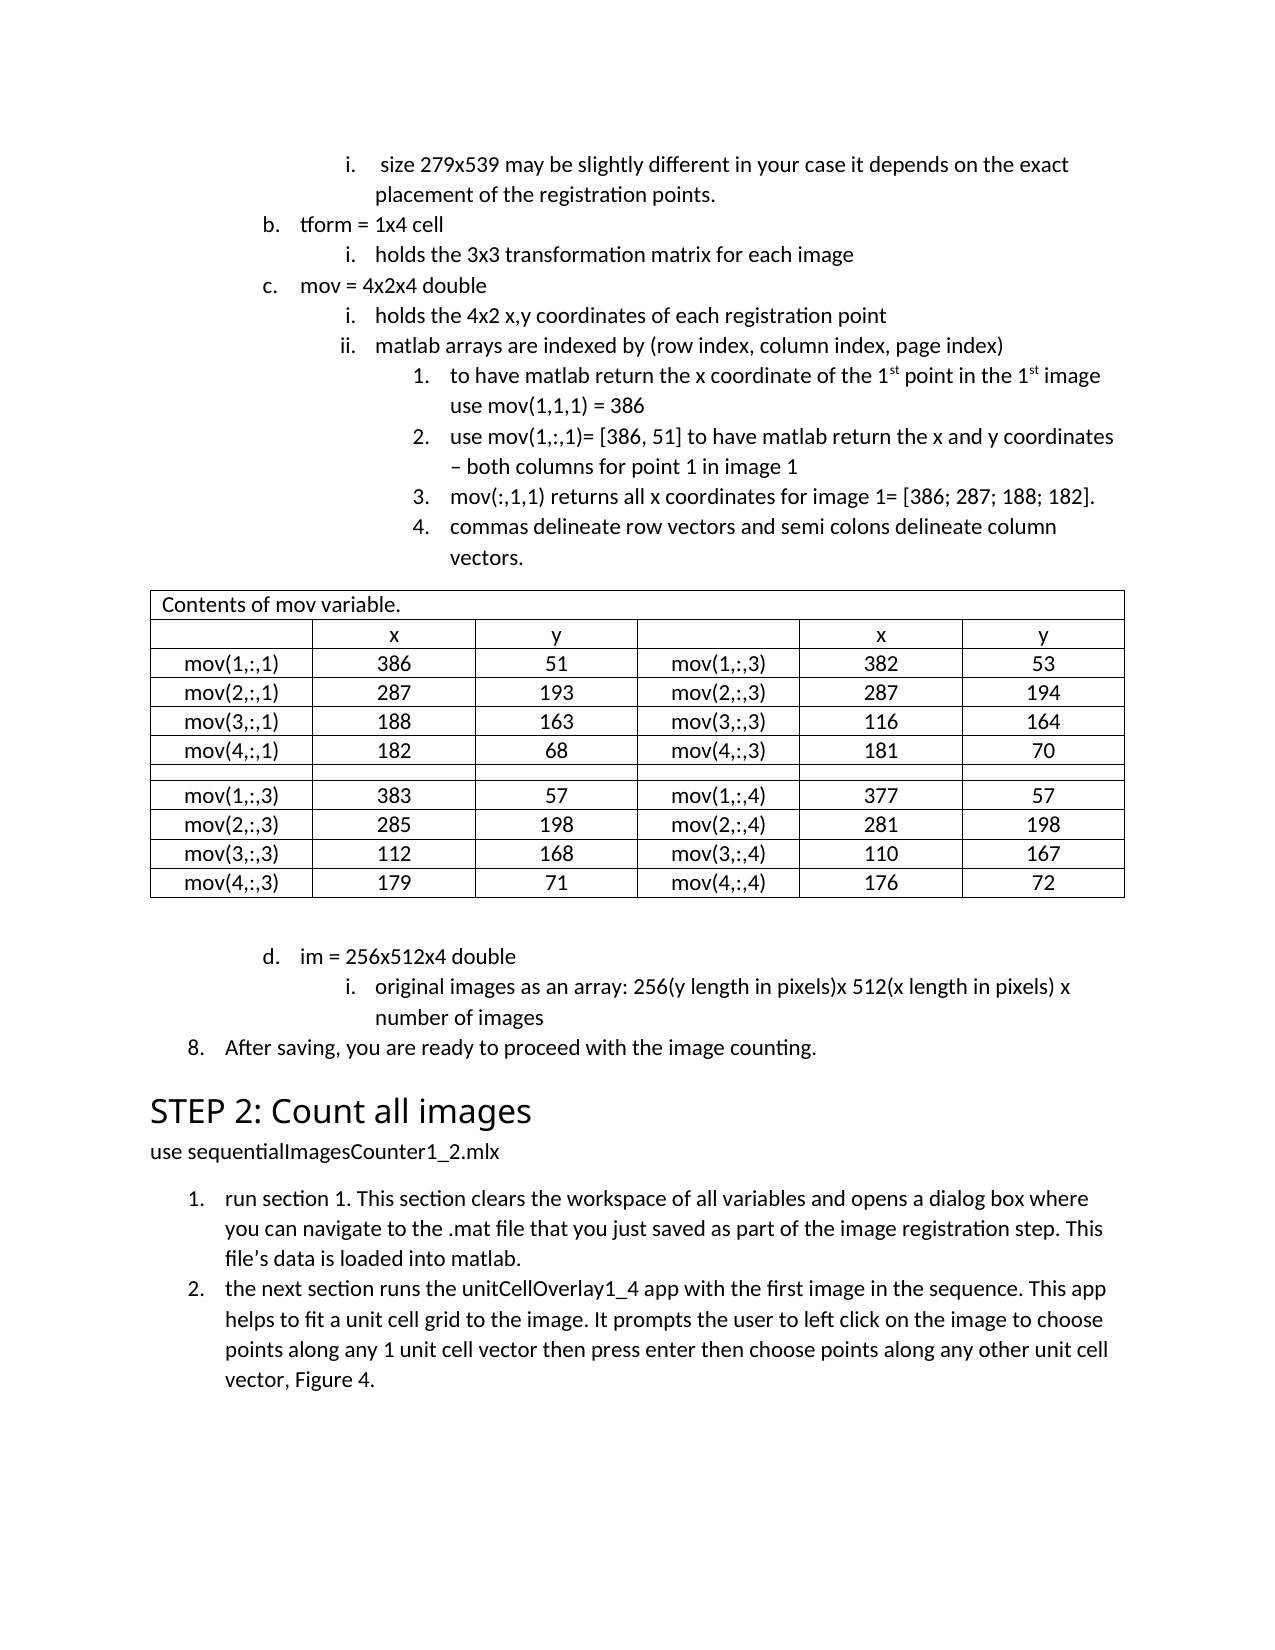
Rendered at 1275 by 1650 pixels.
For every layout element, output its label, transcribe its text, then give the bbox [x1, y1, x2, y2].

list holds the 4x2 x,y coordinates of each registration point [356, 301, 1125, 329]
table_cell 285 [313, 810, 475, 838]
table_cell [638, 620, 799, 648]
table_cell mov(2,:,3) [638, 678, 799, 706]
table_cell [963, 765, 1124, 780]
table_cell 112 [313, 840, 475, 867]
table_cell 53 [963, 649, 1124, 677]
table_cell 57 [476, 781, 637, 809]
table_cell mov(4,:,3) [638, 736, 799, 764]
table_cell mov(3,:,3) [638, 707, 799, 735]
table_header Contents of mov variable. [151, 591, 1124, 619]
table_cell 198 [476, 810, 637, 838]
table_cell y [476, 620, 637, 648]
list holds the 3x3 transformation matrix for each image [356, 241, 1125, 269]
table_cell mov(2,:,4) [638, 810, 799, 838]
table_cell 68 [476, 736, 637, 764]
table_cell 281 [800, 810, 962, 838]
table_cell 176 [800, 869, 962, 897]
list original images as an array: 256(y length in pixels)x 512(x length in pixels) x number of images [356, 972, 1125, 1031]
table_cell 179 [313, 869, 475, 897]
table_cell mov(1,:,1) [151, 649, 312, 677]
table_cell 163 [476, 707, 637, 735]
list matlab arrays are indexed by (row index, column index, page index) [356, 331, 1125, 359]
table_cell [638, 765, 799, 780]
table_cell 194 [963, 678, 1124, 706]
table_cell mov(3,:,3) [151, 840, 312, 867]
table_cell mov(3,:,1) [151, 707, 312, 735]
table_cell 198 [963, 810, 1124, 838]
table_cell mov(3,:,4) [638, 840, 799, 867]
table_cell 182 [313, 736, 475, 764]
table_cell 383 [313, 781, 475, 809]
table_cell mov(1,:,3) [151, 781, 312, 809]
table_cell [313, 765, 475, 780]
list size 279x539 may be slightly different in your case it depends on the exact placement of the registration points. [356, 150, 1125, 208]
table_cell 110 [800, 840, 962, 867]
table_cell mov(4,:,4) [638, 869, 799, 897]
table_cell 382 [800, 649, 962, 677]
table_cell 116 [800, 707, 962, 735]
table_cell mov(4,:,3) [151, 869, 312, 897]
list tform = 1x4 cell [262, 210, 1125, 238]
list mov = 4x2x4 double [262, 271, 1125, 299]
list run section 1. This section clears the workspace of all variables and opens a dialog box where you can navigate to the .mat file that you just saved as part of the image registration step. This file’s data is loaded into matlab. [187, 1184, 1125, 1272]
list to have matlab return the x coordinate of the 1st point in the 1st image use mov(1,1,1) = 386 [412, 361, 1125, 420]
table_cell 164 [963, 707, 1124, 735]
text use sequentialImagesCounter1_2.mlx [150, 1137, 1125, 1165]
table_cell 188 [313, 707, 475, 735]
table_cell 167 [963, 840, 1124, 867]
table_cell 287 [800, 678, 962, 706]
list im = 256x512x4 double [262, 942, 1125, 970]
list mov(:,1,1) returns all x coordinates for image 1= [386; 287; 188; 182]. [412, 482, 1125, 510]
table_cell mov(4,:,1) [151, 736, 312, 764]
table_cell 70 [963, 736, 1124, 764]
table_cell 377 [800, 781, 962, 809]
table_cell [151, 620, 312, 648]
table_cell 72 [963, 869, 1124, 897]
list the next section runs the unitCellOverlay1_4 app with the first image in the sequence. This app helps to fit a unit cell grid to the image. It prompts the user to left click on the image to choose points along any 1 unit cell vector then press enter then choose points along any other unit cell vector, Figure 4. [187, 1274, 1125, 1393]
list use mov(1,:,1)= [386, 51] to have matlab return the x and y coordinates – both columns for point 1 in image 1 [412, 422, 1125, 480]
table_cell 71 [476, 869, 637, 897]
table_cell 386 [313, 649, 475, 677]
list commas delineate row vectors and semi colons delineate column vectors. [412, 512, 1125, 571]
table_cell [800, 765, 962, 780]
table_cell 181 [800, 736, 962, 764]
list After saving, you are ready to proceed with the image counting. [187, 1033, 1125, 1061]
table_cell 168 [476, 840, 637, 867]
table_cell 51 [476, 649, 637, 677]
table_cell x [313, 620, 475, 648]
subtitle STEP 2: Count all images [150, 1088, 1125, 1133]
table_cell [476, 765, 637, 780]
table_cell 193 [476, 678, 637, 706]
table_cell 57 [963, 781, 1124, 809]
table_cell y [963, 620, 1124, 648]
table_cell 287 [313, 678, 475, 706]
table_cell x [800, 620, 962, 648]
table_cell mov(1,:,4) [638, 781, 799, 809]
table_cell mov(2,:,3) [151, 810, 312, 838]
table_cell mov(2,:,1) [151, 678, 312, 706]
table_cell [151, 765, 312, 780]
table_cell mov(1,:,3) [638, 649, 799, 677]
